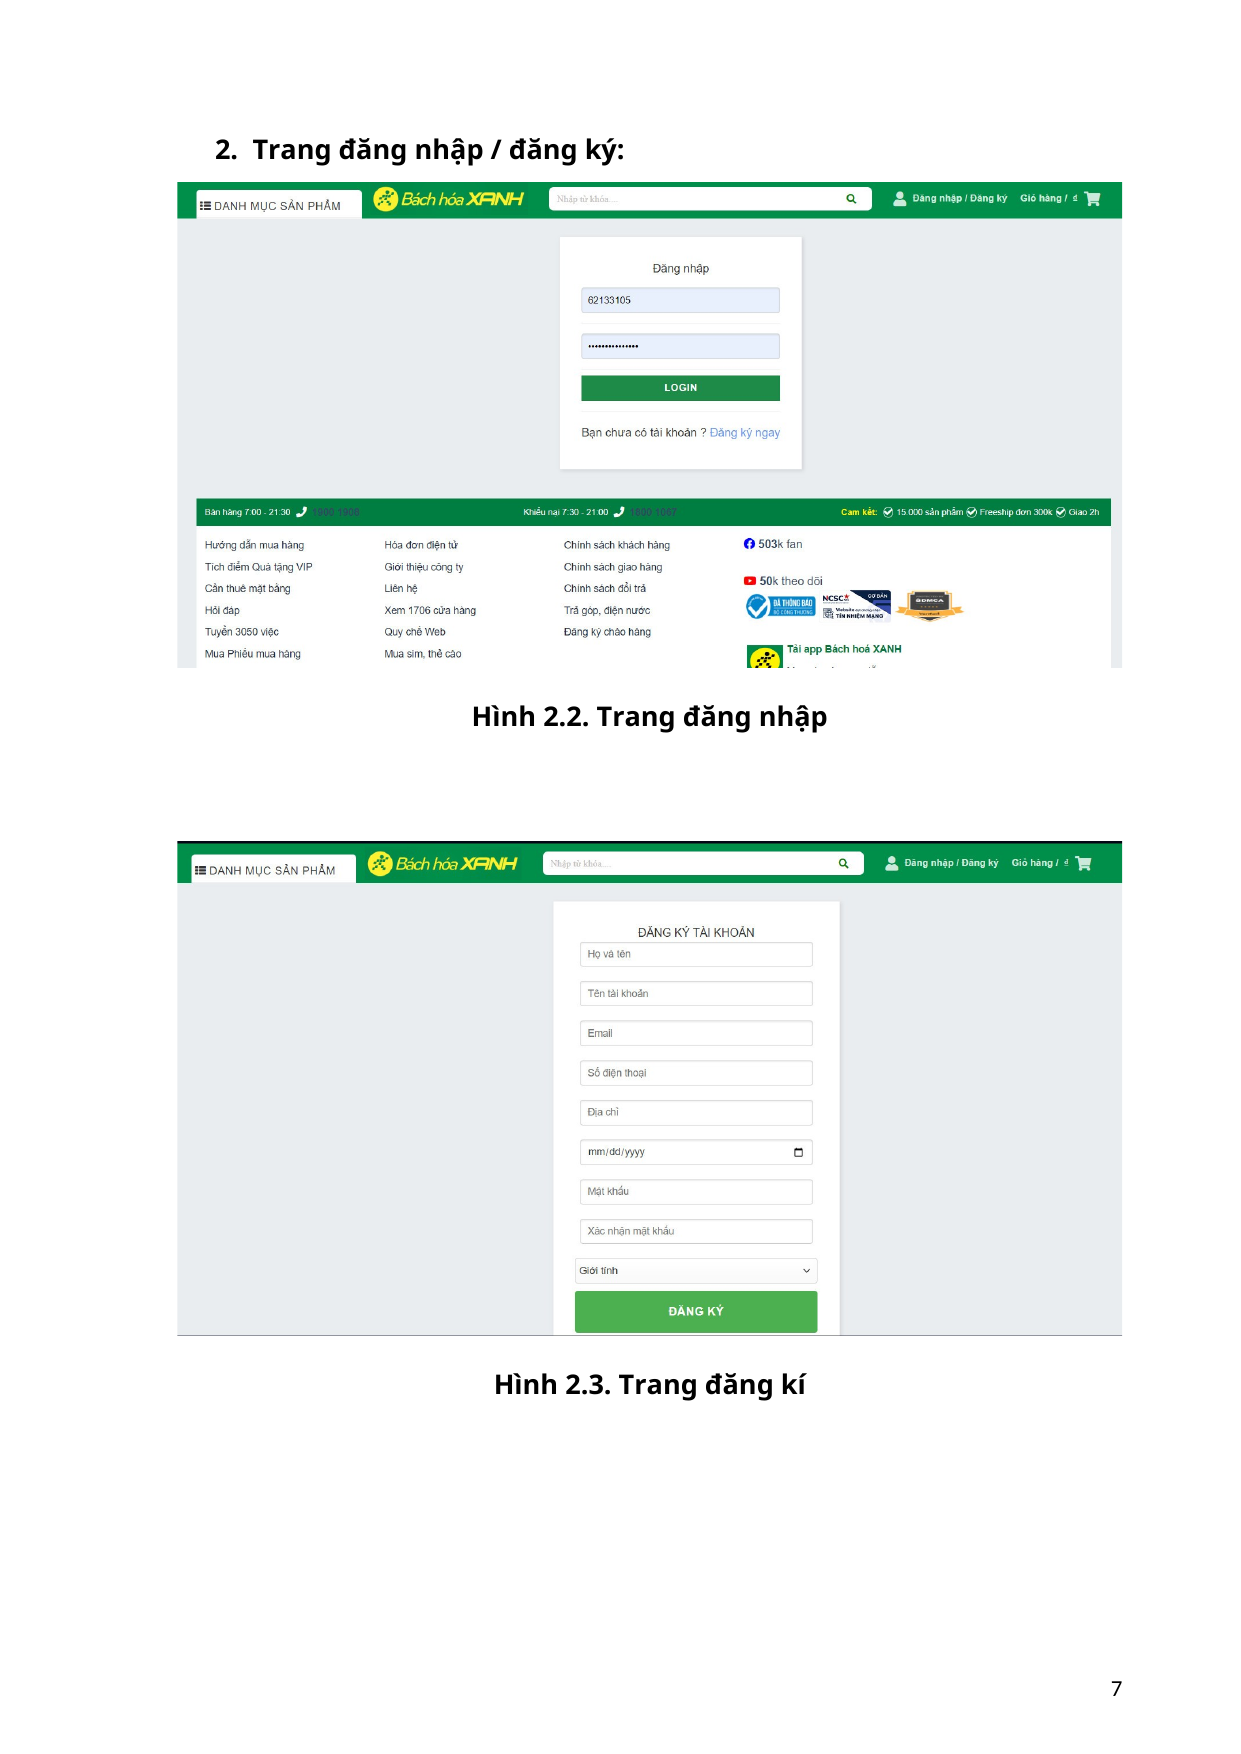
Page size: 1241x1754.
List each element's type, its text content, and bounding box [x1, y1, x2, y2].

subtitle Trang đăng nhập / đăng ký: [215, 131, 1122, 167]
picture [177, 841, 1123, 1336]
picture [177, 182, 1123, 668]
text Hình 2.2. Trang đăng nhập [177, 698, 1122, 735]
text Hình 2.3. Trang đăng kí [177, 1366, 1122, 1403]
